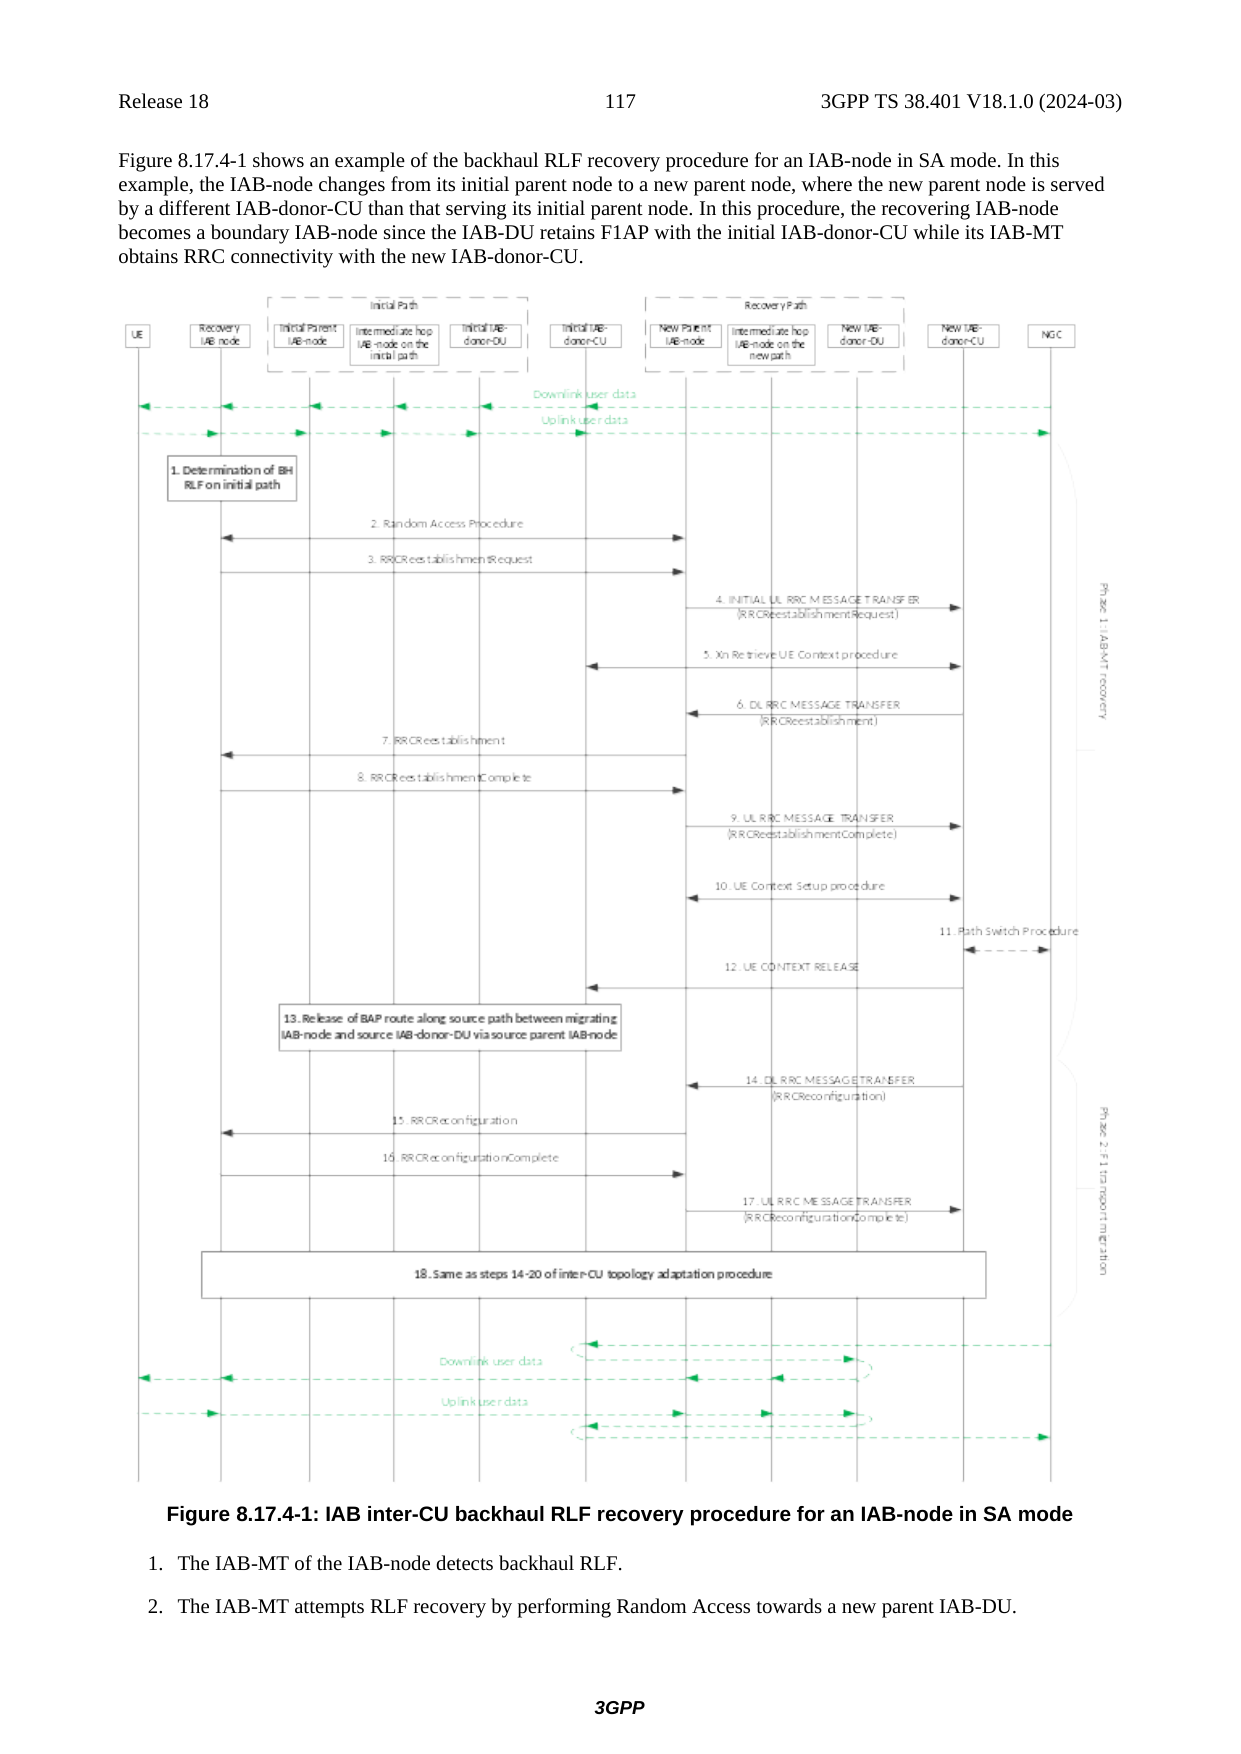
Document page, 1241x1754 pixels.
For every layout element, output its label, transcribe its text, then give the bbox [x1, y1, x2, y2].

text 1. The IAB-MT of the IAB-node detects backhaul RLF. [148, 1551, 1122, 1575]
text 2. The IAB-MT attempts RLF recovery by performing Random Access towards a new parent IAB-DU. [148, 1594, 1122, 1618]
text Figure 8.17.4-1: IAB inter-CU backhaul RLF recovery procedure for an IAB-node in SA mode [118, 1502, 1122, 1526]
text Figure 8.17.4-1 shows an example of the backhaul RLF recovery procedure for an IAB-node in SA mode. In this example, the IAB-node changes from its initial parent node to a new parent node, where the new parent node is served by a different IAB-donor-CU than that serving its initial parent node. In this procedure, the recovering IAB-node becomes a boundary IAB-node since the IAB-DU retains F1AP with the initial IAB-donor-CU while its IAB-MT obtains RRC connectivity with the new IAB-donor-CU. [118, 147, 1122, 268]
